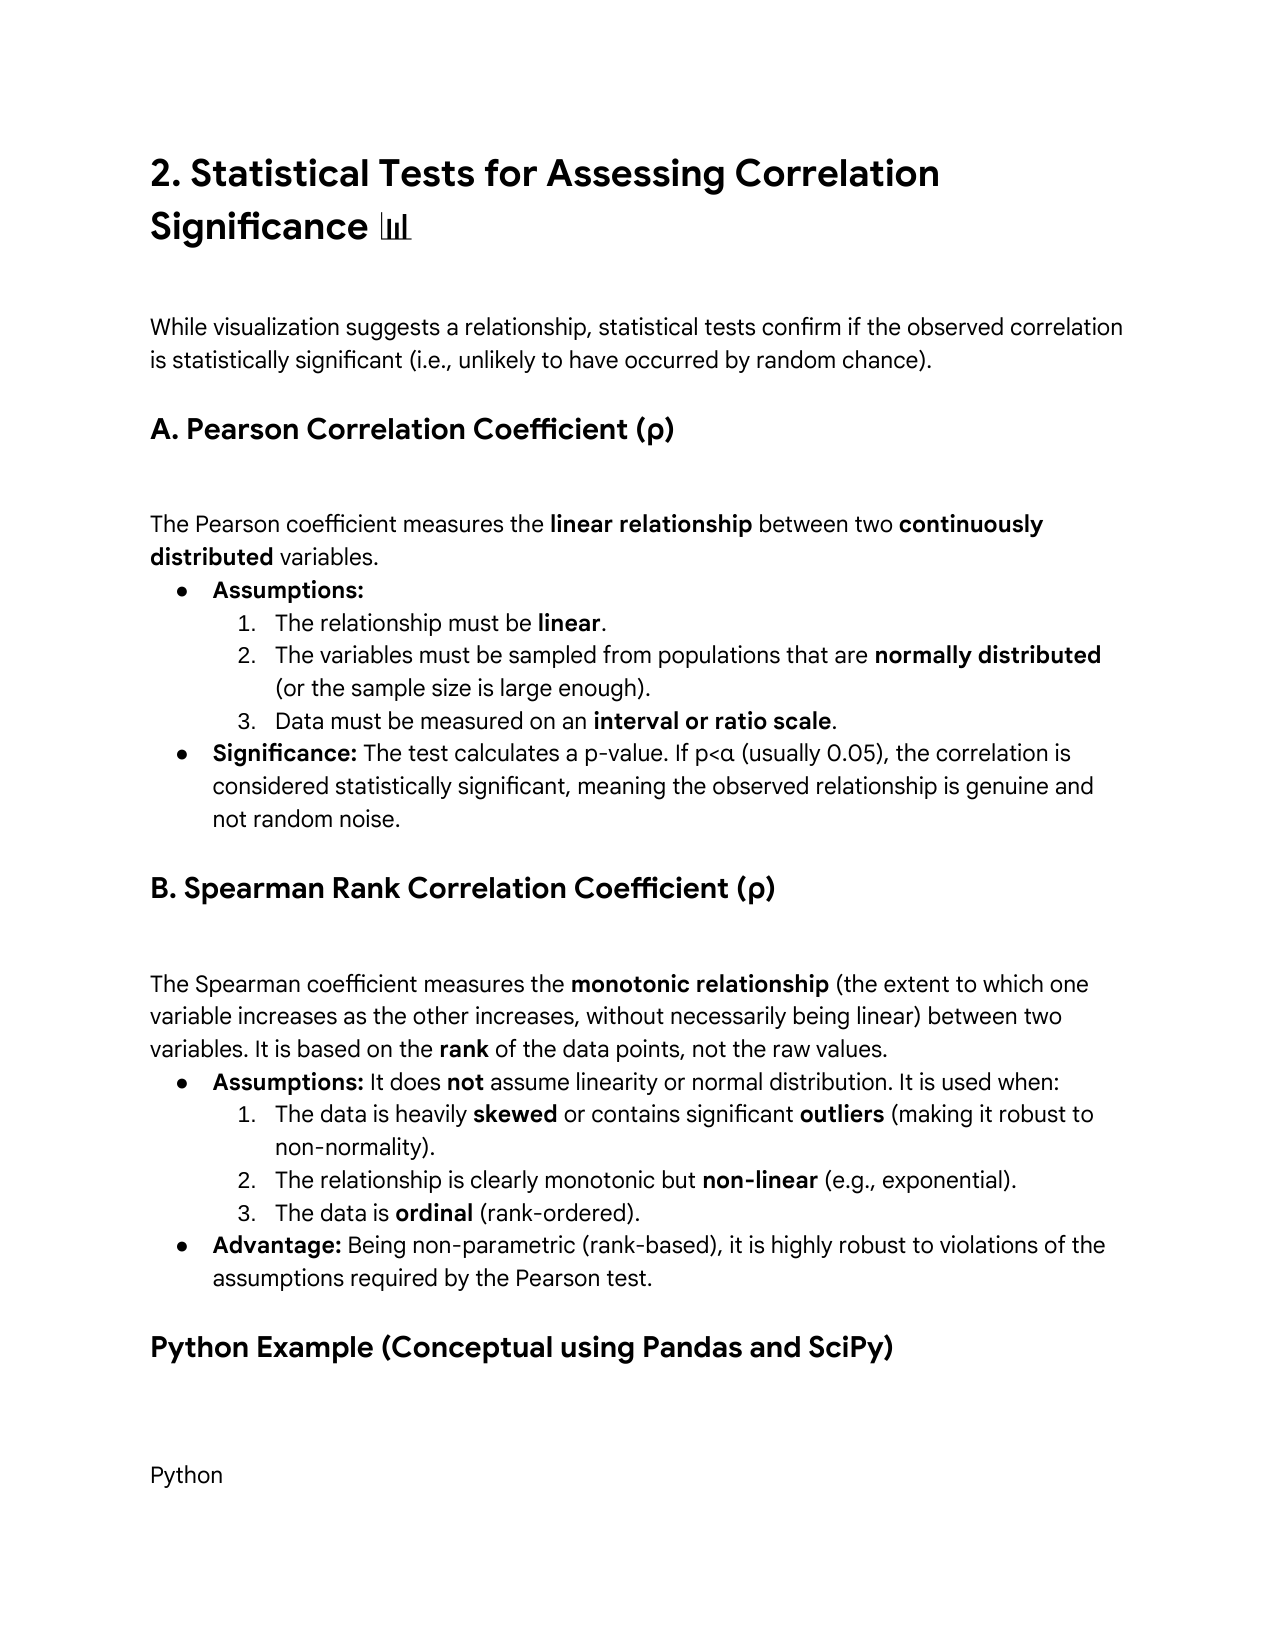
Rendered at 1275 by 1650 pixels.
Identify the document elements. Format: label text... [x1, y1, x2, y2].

list Data must be measured on an interval or ratio scale. [237, 707, 1125, 736]
subtitle 2. Statistical Tests for Assessing Correlation Significance 📊 [150, 150, 1125, 251]
list Assumptions: It does not assume linearity or normal distribution. It is used when: [175, 1068, 1125, 1097]
text While visualization suggests a relationship, statistical tests confirm if the observed correlation is statistically significant (i.e., unlikely to have occurred by random chance). [150, 313, 1125, 375]
list The relationship must be linear. [237, 609, 1125, 638]
text The Pearson coefficient measures the linear relationship between two continuously distributed variables. [150, 511, 1125, 572]
list The relationship is clearly monotonic but non-linear (e.g., exponential). [237, 1166, 1125, 1195]
list The data is heavily skewed or contains significant outliers (making it robust to non-normality). [237, 1101, 1125, 1162]
list The variables must be sampled from populations that are normally distributed (or the sample size is large enough). [237, 642, 1125, 703]
text Python [150, 1462, 1125, 1491]
list The data is ordinal (rank-ordered). [237, 1199, 1125, 1228]
list Advantage: Being non-parametric (rank-based), it is highly robust to violations of the assumptions required by the Pearson test. [175, 1232, 1125, 1293]
text The Spearman coefficient measures the monotonic relationship (the extent to which one variable increases as the other increases, without necessarily being linear) between two variables. It is based on the rank of the data points, not the raw values. [150, 970, 1125, 1064]
subtitle A. Pearson Correlation Coefficient (ρ) [150, 411, 1125, 448]
subtitle B. Spearman Rank Correlation Coefficient (ρ) [150, 871, 1125, 907]
list Assumptions: [175, 576, 1125, 605]
list Significance: The test calculates a p-value. If p<α (usually 0.05), the correlation is considered statistically significant, meaning the observed relationship is genuine and not random noise. [175, 740, 1125, 834]
subtitle Python Example (Conceptual using Pandas and SciPy) [150, 1330, 1125, 1366]
